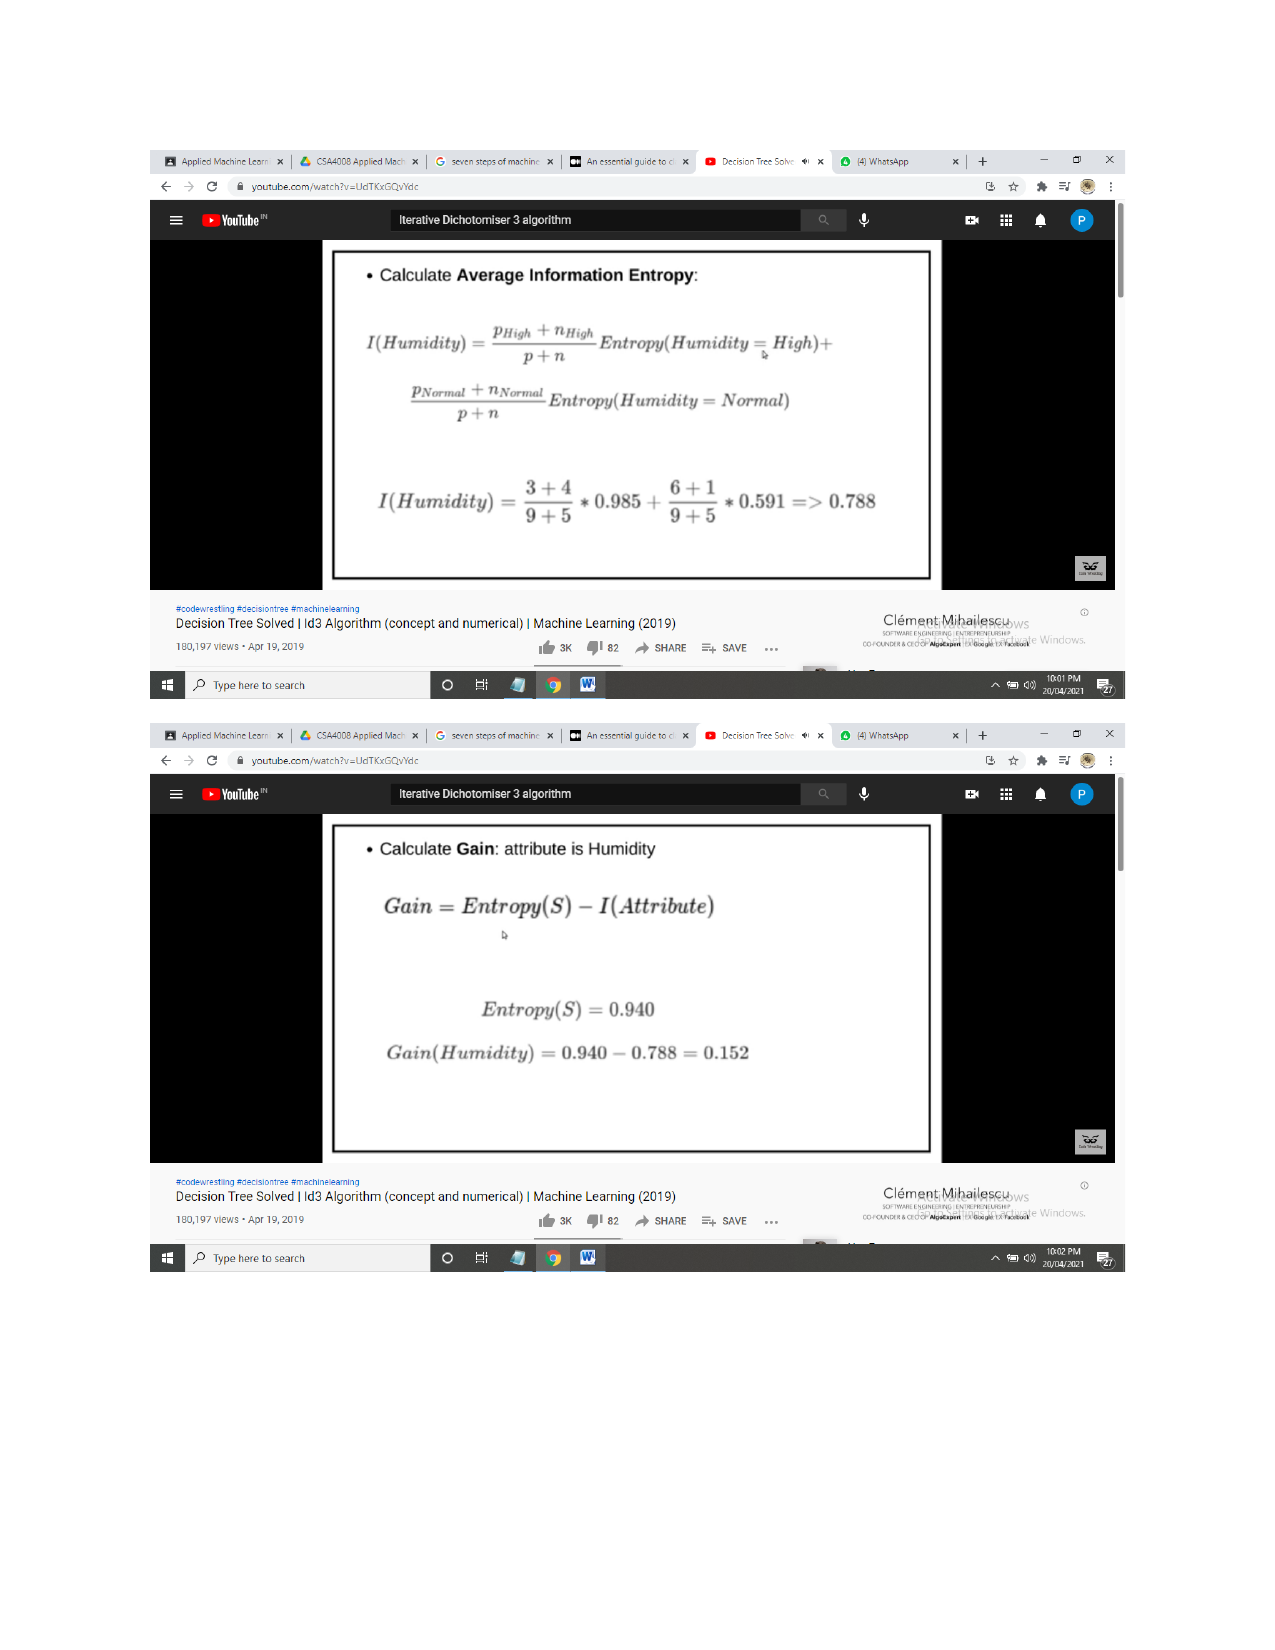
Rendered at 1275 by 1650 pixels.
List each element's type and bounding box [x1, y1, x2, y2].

picture [150, 723, 1125, 1272]
picture [150, 150, 1125, 699]
